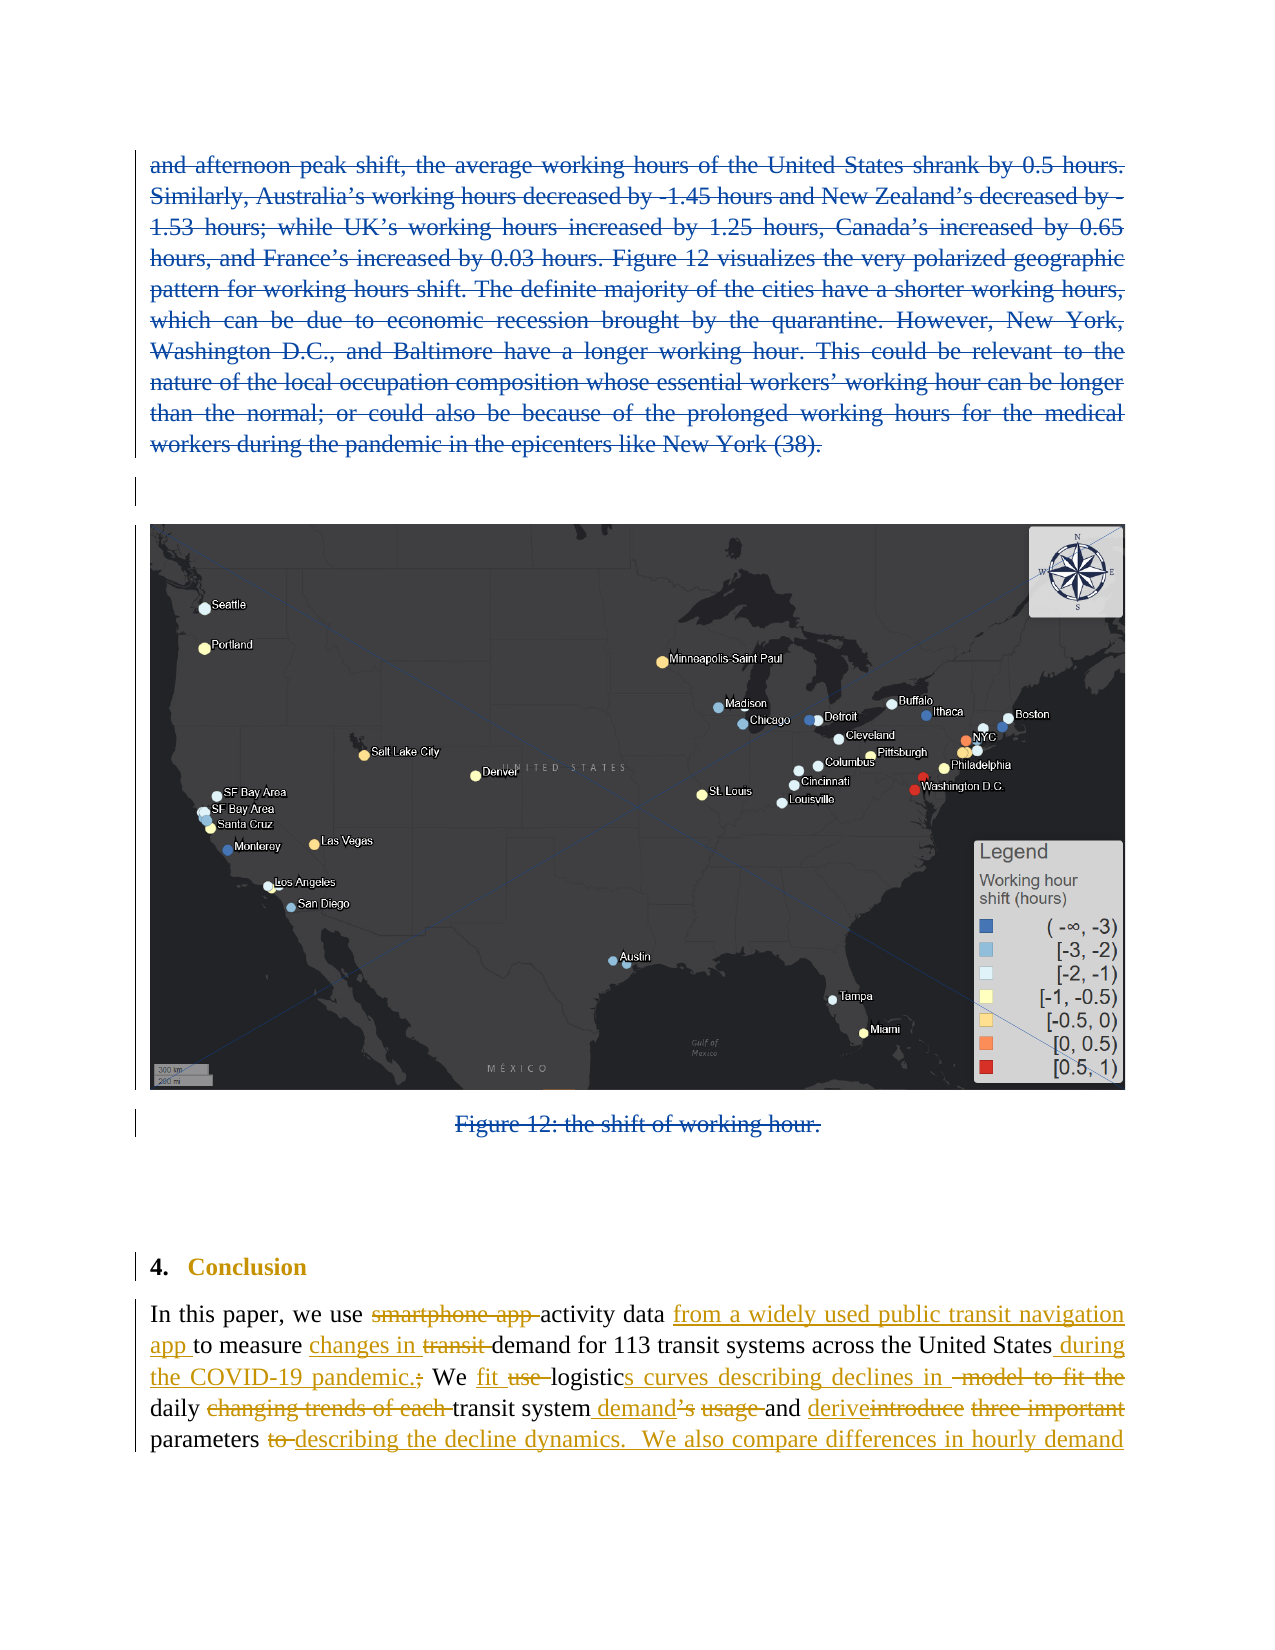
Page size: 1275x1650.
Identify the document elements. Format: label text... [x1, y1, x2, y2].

picture [151, 524, 1124, 806]
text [150, 1299, 1125, 1452]
list Conclusion [150, 1252, 1125, 1281]
picture [639, 526, 1125, 1089]
picture [152, 808, 1123, 1090]
picture [150, 526, 635, 1088]
